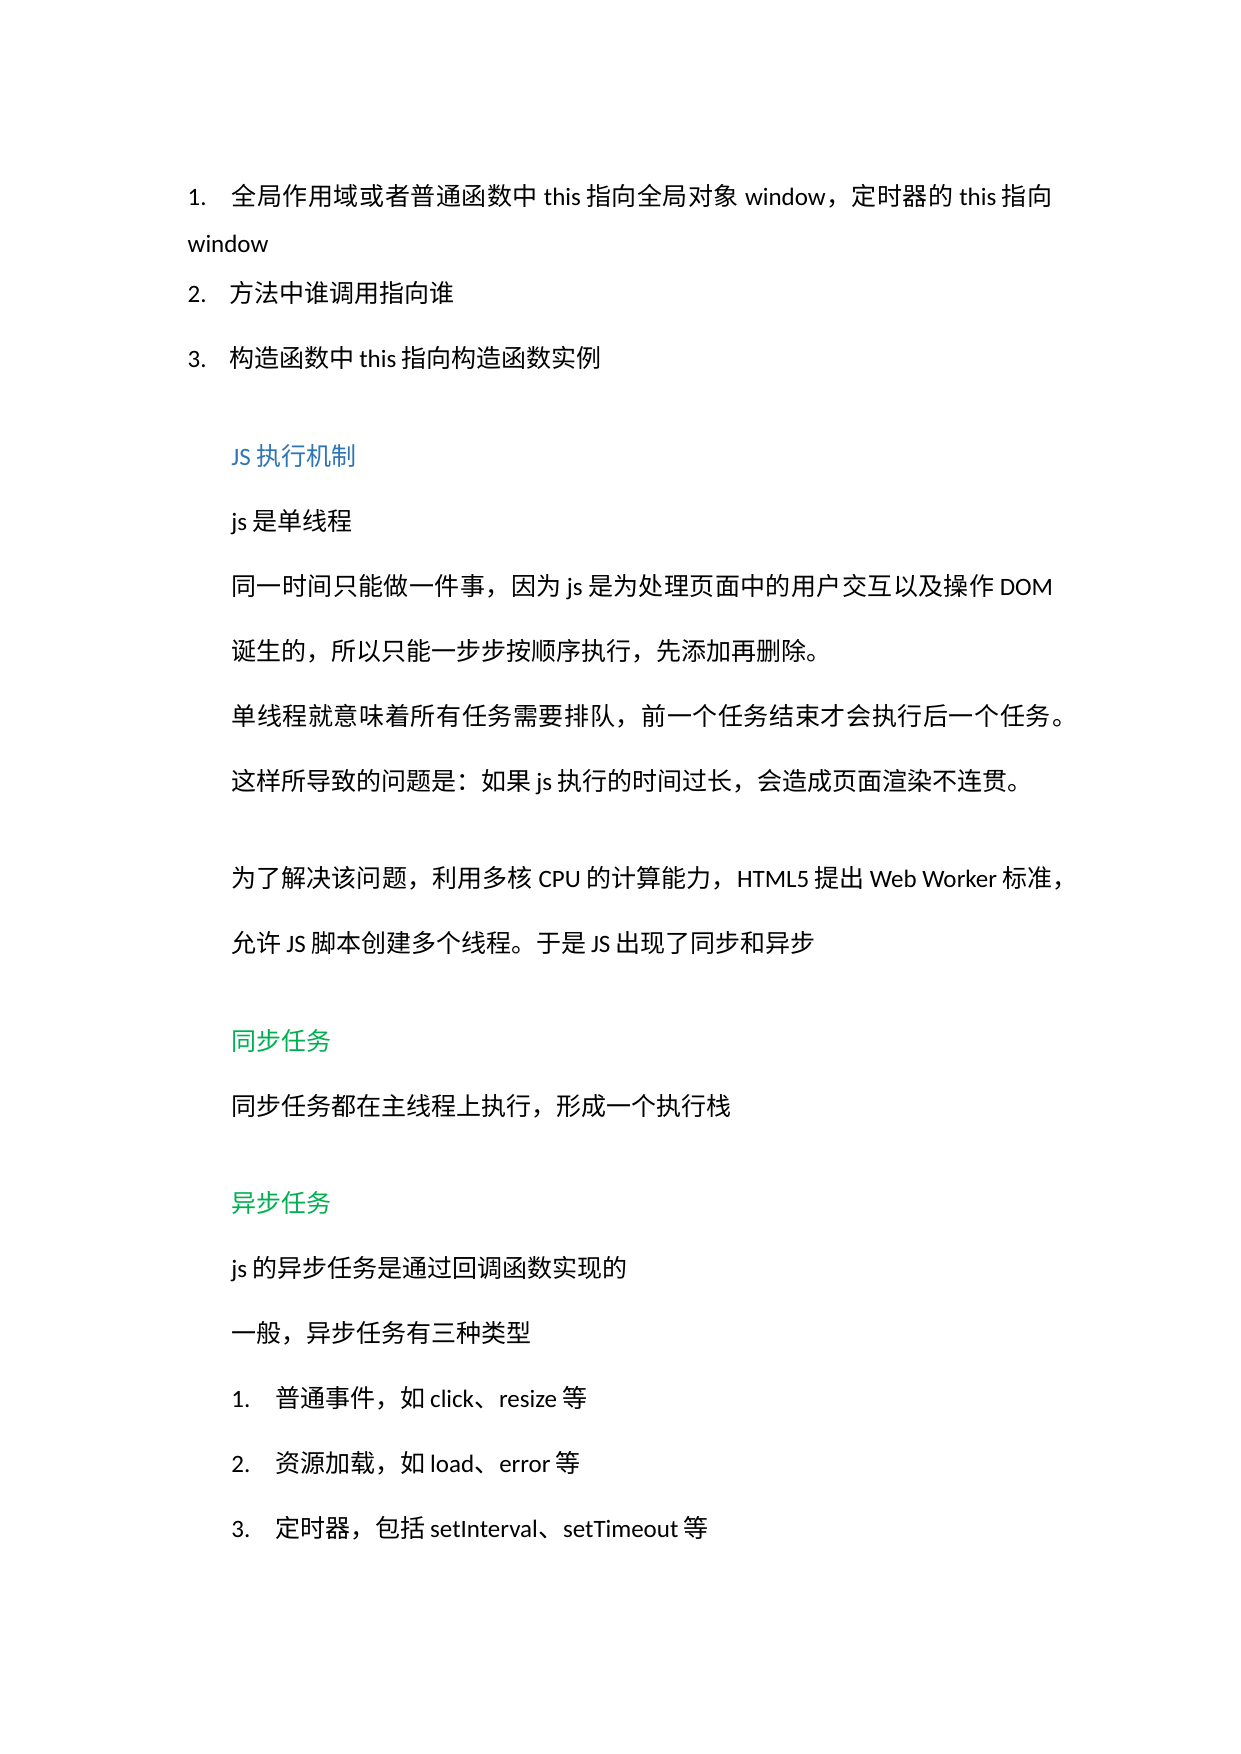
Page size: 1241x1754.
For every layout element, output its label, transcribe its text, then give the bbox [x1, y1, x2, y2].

list 资源加载，如load、error等 [187, 1429, 1053, 1494]
list 异步任务 [231, 1169, 1053, 1234]
list JS执行机制 [231, 422, 1053, 487]
list 普通事件，如click、resize等 [187, 1364, 1053, 1429]
list 全局作用域或者普通函数中this指向全局对象window，定时器的this指向window [187, 162, 1053, 259]
list 同步任务都在主线程上执行，形成一个执行栈 [231, 1072, 1053, 1137]
list 同步任务 [231, 1007, 1053, 1072]
list 单线程就意味着所有任务需要排队，前一个任务结束才会执行后一个任务。这样所导致的问题是：如果js执行的时间过长，会造成页面渲染不连贯。 [231, 682, 1053, 812]
list js的异步任务是通过回调函数实现的 [231, 1234, 1053, 1299]
list js是单线程 [231, 487, 1053, 552]
list 一般，异步任务有三种类型 [231, 1299, 1053, 1364]
list 为了解决该问题，利用多核CPU的计算能力，HTML5提出Web Worker标准，允许JS脚本创建多个线程。于是JS出现了同步和异步 [231, 844, 1053, 974]
list 定时器，包括setInterval、setTimeout等 [187, 1494, 1053, 1559]
list 构造函数中this指向构造函数实例 [187, 324, 1053, 389]
list 同一时间只能做一件事，因为js是为处理页面中的用户交互以及操作DOM诞生的，所以只能一步步按顺序执行，先添加再删除。 [231, 552, 1053, 682]
list 方法中谁调用指向谁 [187, 259, 1053, 324]
